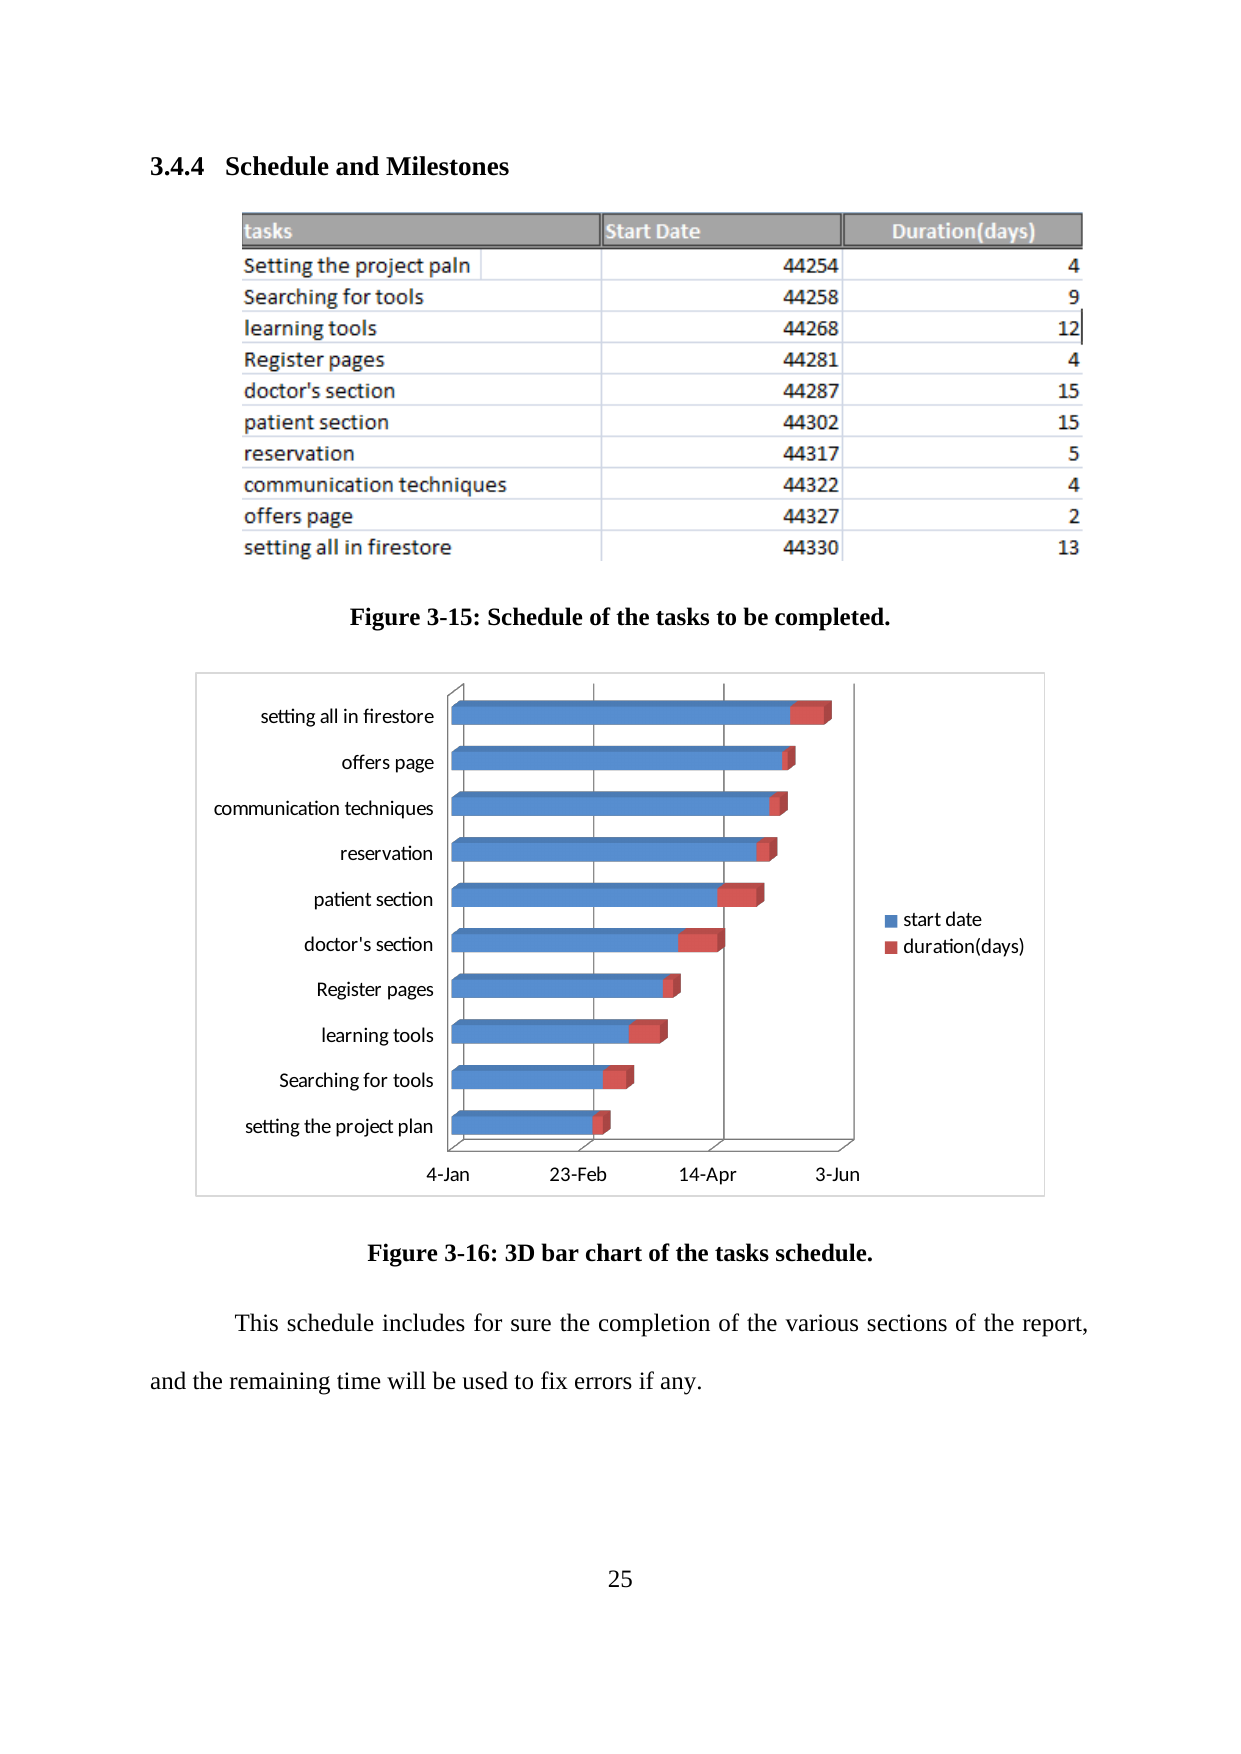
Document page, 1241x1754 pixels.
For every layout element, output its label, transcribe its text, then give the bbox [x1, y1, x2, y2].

picture [242, 212, 1083, 561]
subtitle Schedule and Milestones [150, 150, 1090, 181]
